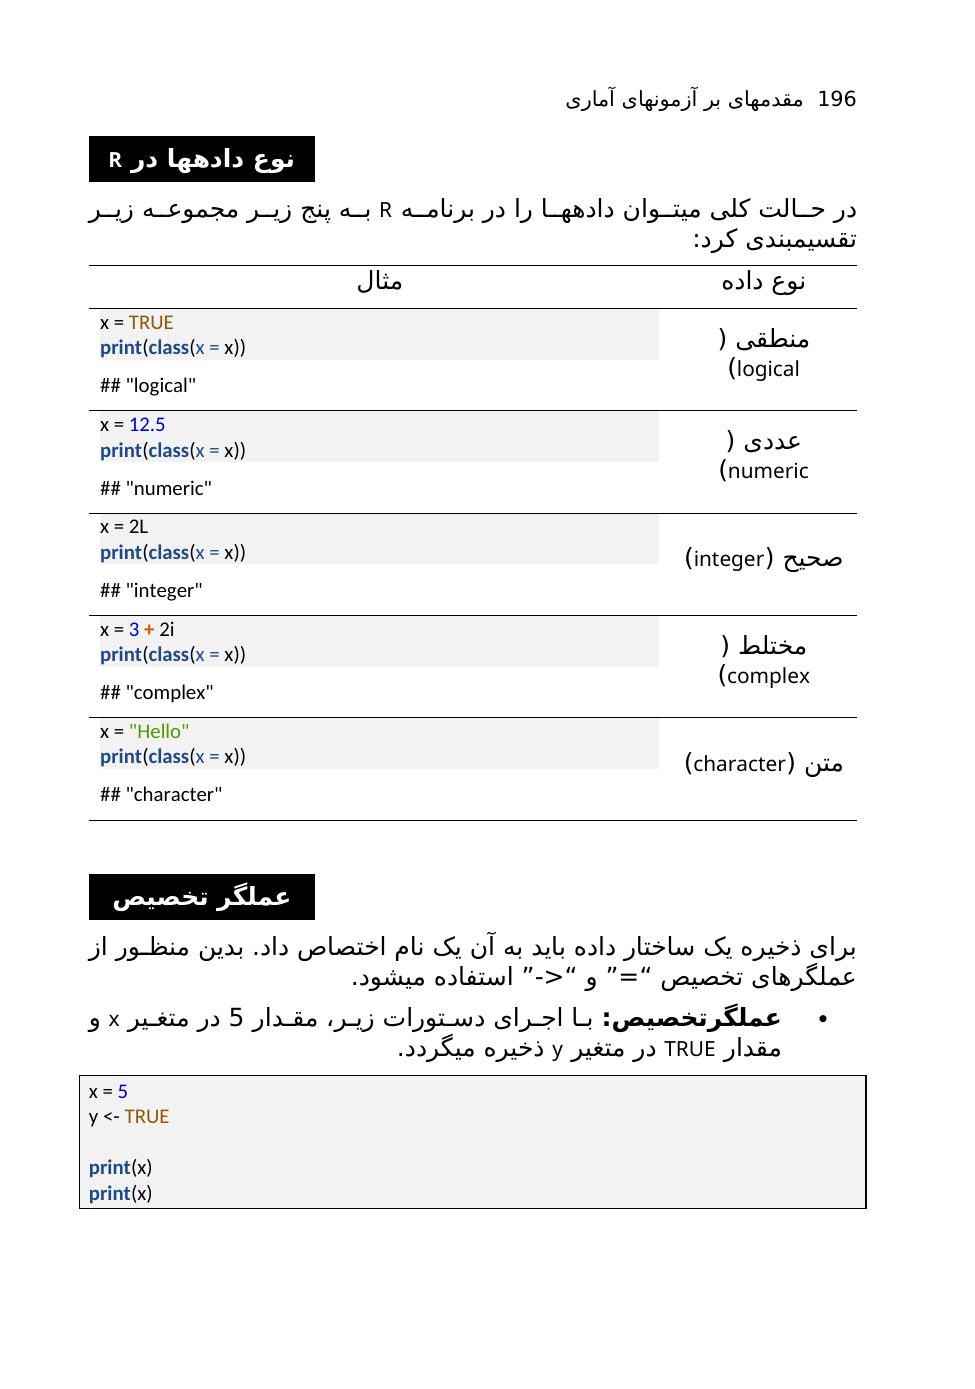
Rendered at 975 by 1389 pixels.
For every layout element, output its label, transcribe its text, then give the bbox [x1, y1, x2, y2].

text برای ذخیره یک ساختار داده باید به آن یک نام اختصاص داد. بدین منظور از عملگرهای تخصیص “=” و “<-” استفاده می‏شود. [89, 933, 857, 991]
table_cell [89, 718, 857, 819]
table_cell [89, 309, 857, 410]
list عملگرتخصیص: با اجرای دستورات زیر، مقدار 5 در متغیر x و مقدار TRUE در متغیر y ذخیره می‏گردد. [89, 1003, 819, 1062]
text x = 5 y <- TRUE print(x) print(x) [80, 1076, 865, 1208]
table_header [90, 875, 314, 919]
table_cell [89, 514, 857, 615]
text در حالت کلی می‏توان داده‏ها را در برنامه R به پنج زیر مجموعه زیر تقسیم‏بندی کرد: [89, 194, 857, 253]
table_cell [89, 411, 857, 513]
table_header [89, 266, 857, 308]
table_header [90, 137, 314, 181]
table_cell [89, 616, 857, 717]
